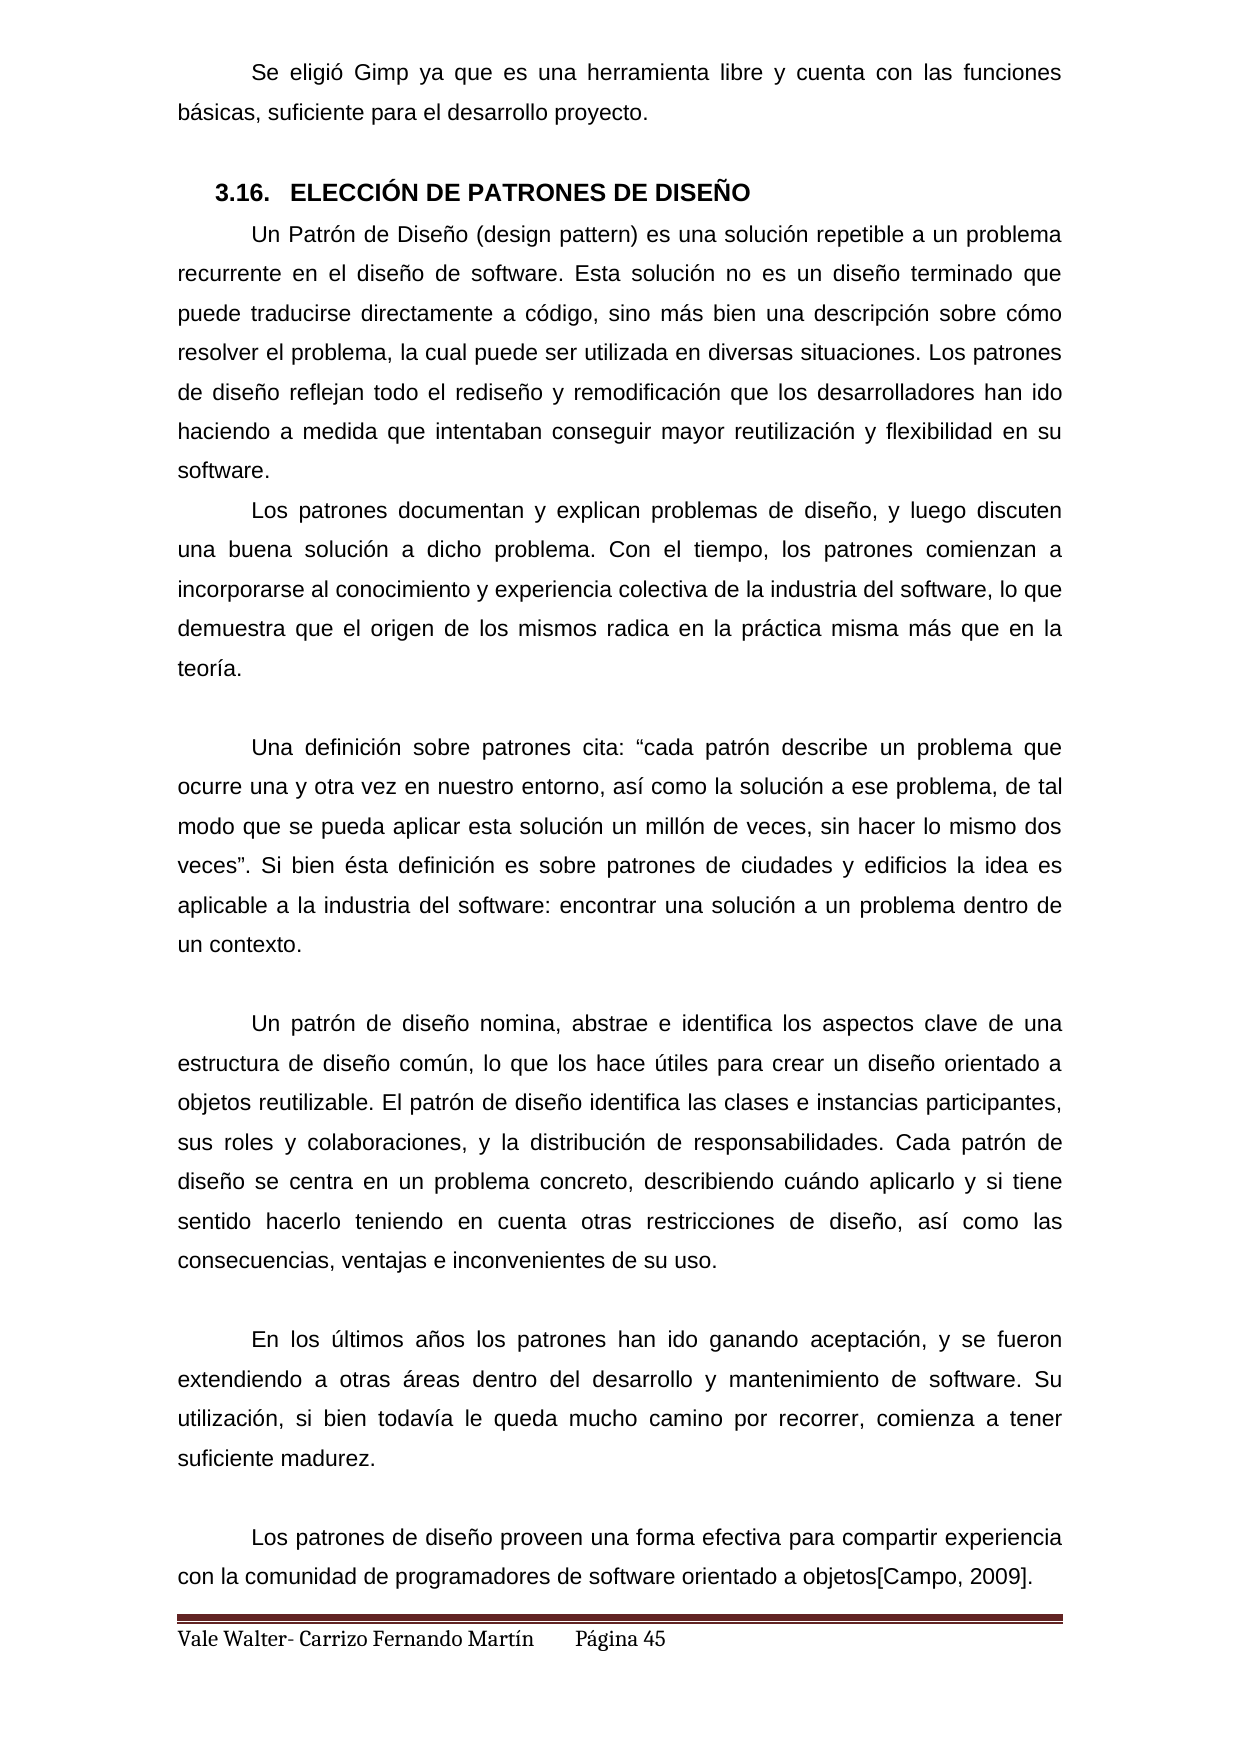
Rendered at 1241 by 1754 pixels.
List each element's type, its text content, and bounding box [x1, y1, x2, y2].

text Un Patrón de Diseño (design pattern) es una solución repetible a un problema recurrente en el diseño de software. Esta solución no es un diseño terminado que puede traducirse directamente a código, sino más bien una descripción sobre cómo resolver el problema, la cual puede ser utilizada en diversas situaciones. Los patrones de diseño reflejan todo el rediseño y remodificación que los desarrolladores han ido haciendo a medida que intentaban conseguir mayor reutilización y flexibilidad en su software. [177, 221, 1063, 484]
text Los patrones de diseño proveen una forma efectiva para compartir experiencia con la comunidad de programadores de software orientado a objetos[Campo, 2009]. [177, 1523, 1063, 1589]
text Se eligió Gimp ya que es una herramienta libre y cuenta con las funciones básicas, suficiente para el desarrollo proyecto. [177, 59, 1063, 125]
text Una definición sobre patrones cita: “cada patrón describe un problema que ocurre una y otra vez en nuestro entorno, así como la solución a ese problema, de tal modo que se pueda aplicar esta solución un millón de veces, sin hacer lo mismo dos veces”. Si bien ésta definición es sobre patrones de ciudades y edificios la idea es aplicable a la industria del software: encontrar una solución a un problema dentro de un contexto. [177, 734, 1063, 958]
text Los patrones documentan y explican problemas de diseño, y luego discuten una buena solución a dicho problema. Con el tiempo, los patrones comienzan a incorporarse al conocimiento y experiencia colectiva de la industria del software, lo que demuestra que el origen de los mismos radica en la práctica misma más que en la teoría. [177, 497, 1063, 681]
text En los últimos años los patrones han ido ganando aceptación, y se fueron extendiendo a otras áreas dentro del desarrollo y mantenimiento de software. Su utilización, si bien todavía le queda mucho camino por recorrer, comienza a tener suficiente madurez. [177, 1326, 1063, 1471]
text Un patrón de diseño nomina, abstrae e identifica los aspectos clave de una estructura de diseño común, lo que los hace útiles para crear un diseño orientado a objetos reutilizable. El patrón de diseño identifica las clases e instancias participantes, sus roles y colaboraciones, y la distribución de responsabilidades. Cada patrón de diseño se centra en un problema concreto, describiendo cuándo aplicarlo y si tiene sentido hacerlo teniendo en cuenta otras restricciones de diseño, así como las consecuencias, ventajas e inconvenientes de su uso. [177, 1010, 1063, 1273]
list ELECCIÓN DE PATRONES DE DISEÑO [215, 177, 1063, 206]
